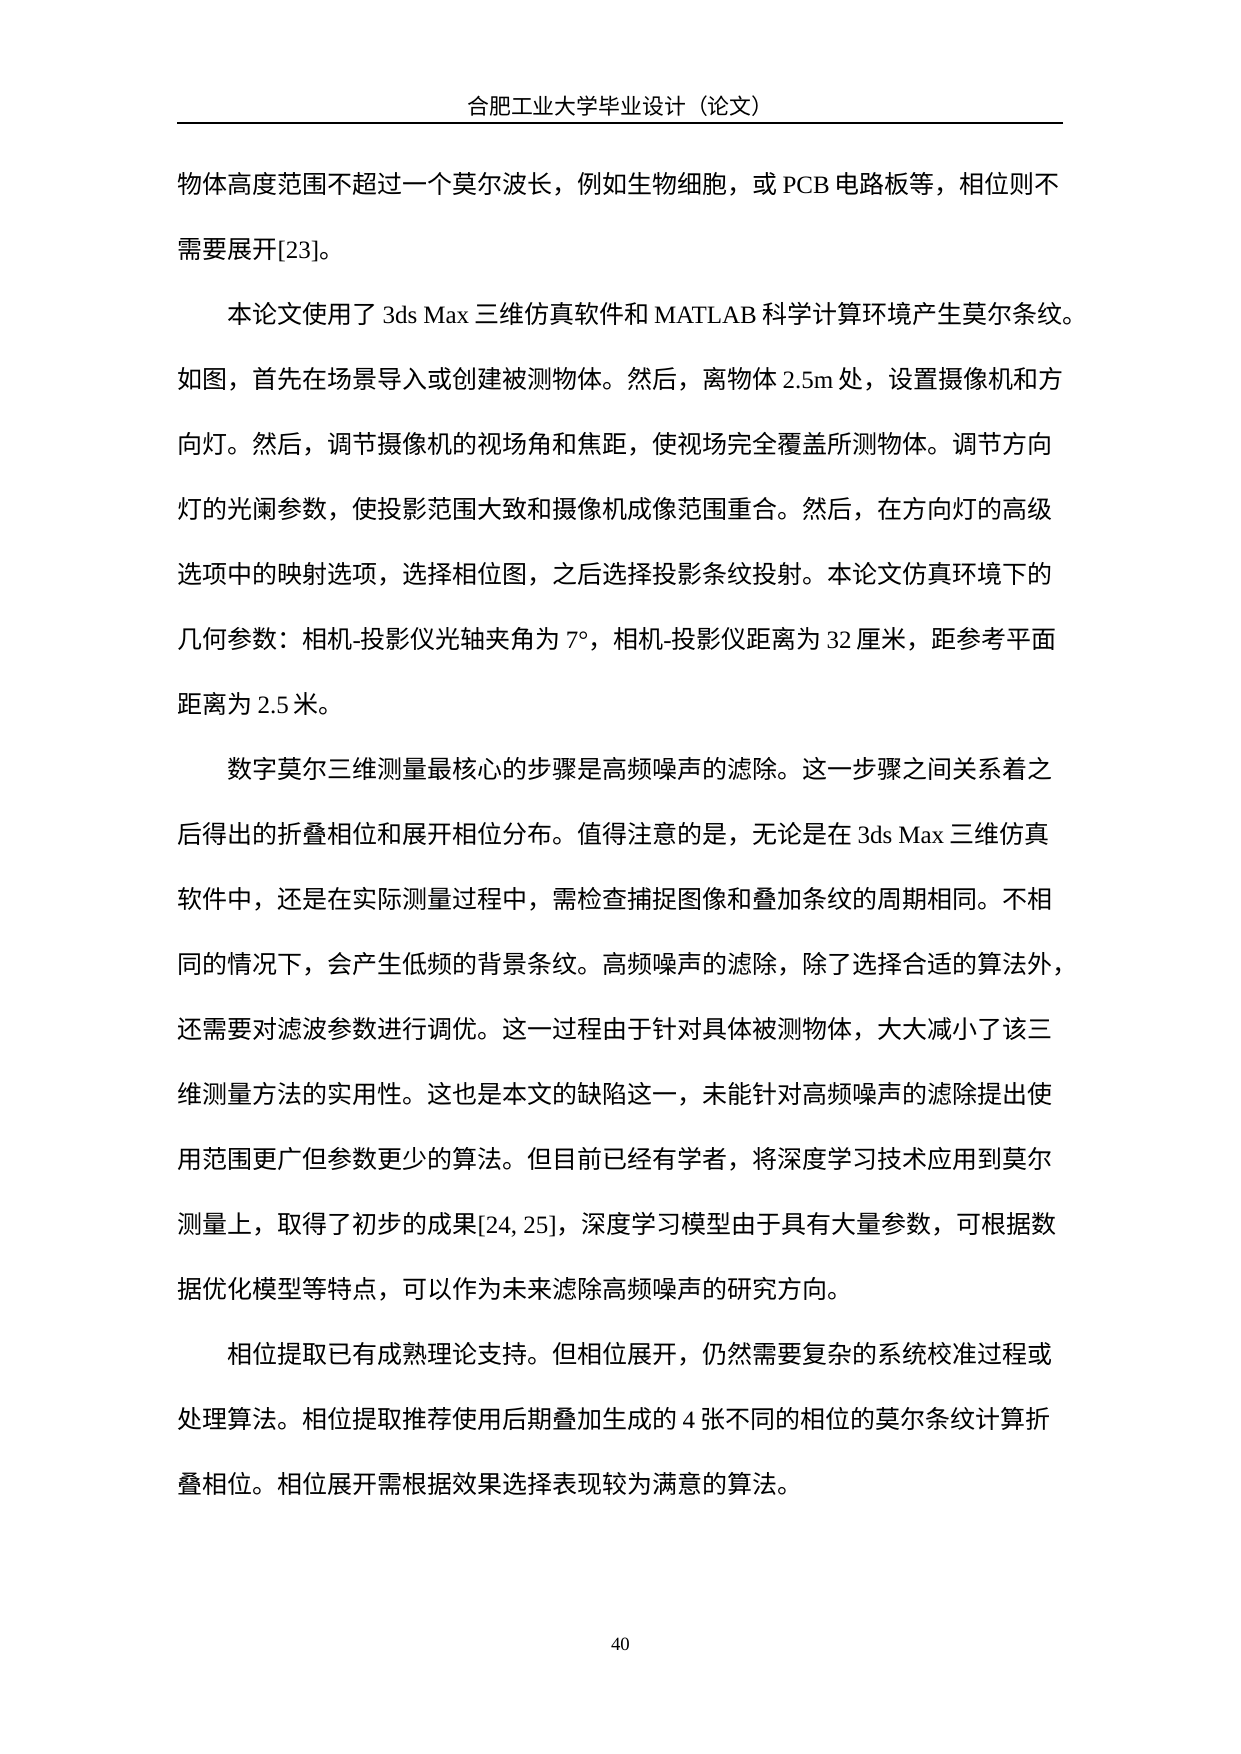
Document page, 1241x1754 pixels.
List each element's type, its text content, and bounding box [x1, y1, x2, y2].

text 相位提取已有成熟理论支持。但相位展开，仍然需要复杂的系统校准过程或处理算法。相位提取推荐使用后期叠加生成的4张不同的相位的莫尔条纹计算折叠相位。相位展开需根据效果选择表现较为满意的算法。 [177, 1320, 1063, 1515]
text 数字莫尔三维测量最核心的步骤是高频噪声的滤除。这一步骤之间关系着之后得出的折叠相位和展开相位分布。值得注意的是，无论是在3ds Max三维仿真软件中，还是在实际测量过程中，需检查捕捉图像和叠加条纹的周期相同。不相同的情况下，会产生低频的背景条纹。高频噪声的滤除，除了选择合适的算法外，还需要对滤波参数进行调优。这一过程由于针对具体被测物体，大大减小了该三维测量方法的实用性。这也是本文的缺陷这一，未能针对高频噪声的滤除提出使用范围更广但参数更少的算法。但目前已经有学者，将深度学习技术应用到莫尔测量上，取得了初步的成果[24, 25]，深度学习模型由于具有大量参数，可根据数据优化模型等特点，可以作为未来滤除高频噪声的研究方向。 [177, 735, 1063, 1320]
text 本论文使用了3ds Max三维仿真软件和MATLAB科学计算环境产生莫尔条纹。如图，首先在场景导入或创建被测物体。然后，离物体2.5m处，设置摄像机和方向灯。然后，调节摄像机的视场角和焦距，使视场完全覆盖所测物体。调节方向灯的光阑参数，使投影范围大致和摄像机成像范围重合。然后，在方向灯的高级选项中的映射选项，选择相位图，之后选择投影条纹投射。本论文仿真环境下的几何参数：相机-投影仪光轴夹角为，。 [177, 280, 1063, 735]
text 数字莫尔三维测量技术的优势来源它莫尔条纹产生的方法——利用电脑合成的条纹与捕捉的图像叠加。这一方法不但能满足后相位提取需要多张不同相位的莫尔条纹的要求，而且能在只捕捉一张图像的情况下，就能得到折叠相位。如果使用自动相位展开方法，由一张捕捉图像得到的这一折叠相位可以转换为展开相位。对于不需要物体实际大小的三维测量任务，该方法具有明显优势。如果被测物体高度范围不超过一个莫尔波长，例如生物细胞，或PCB电路板等，相位则不需要展开[23]。 [177, 150, 1063, 280]
